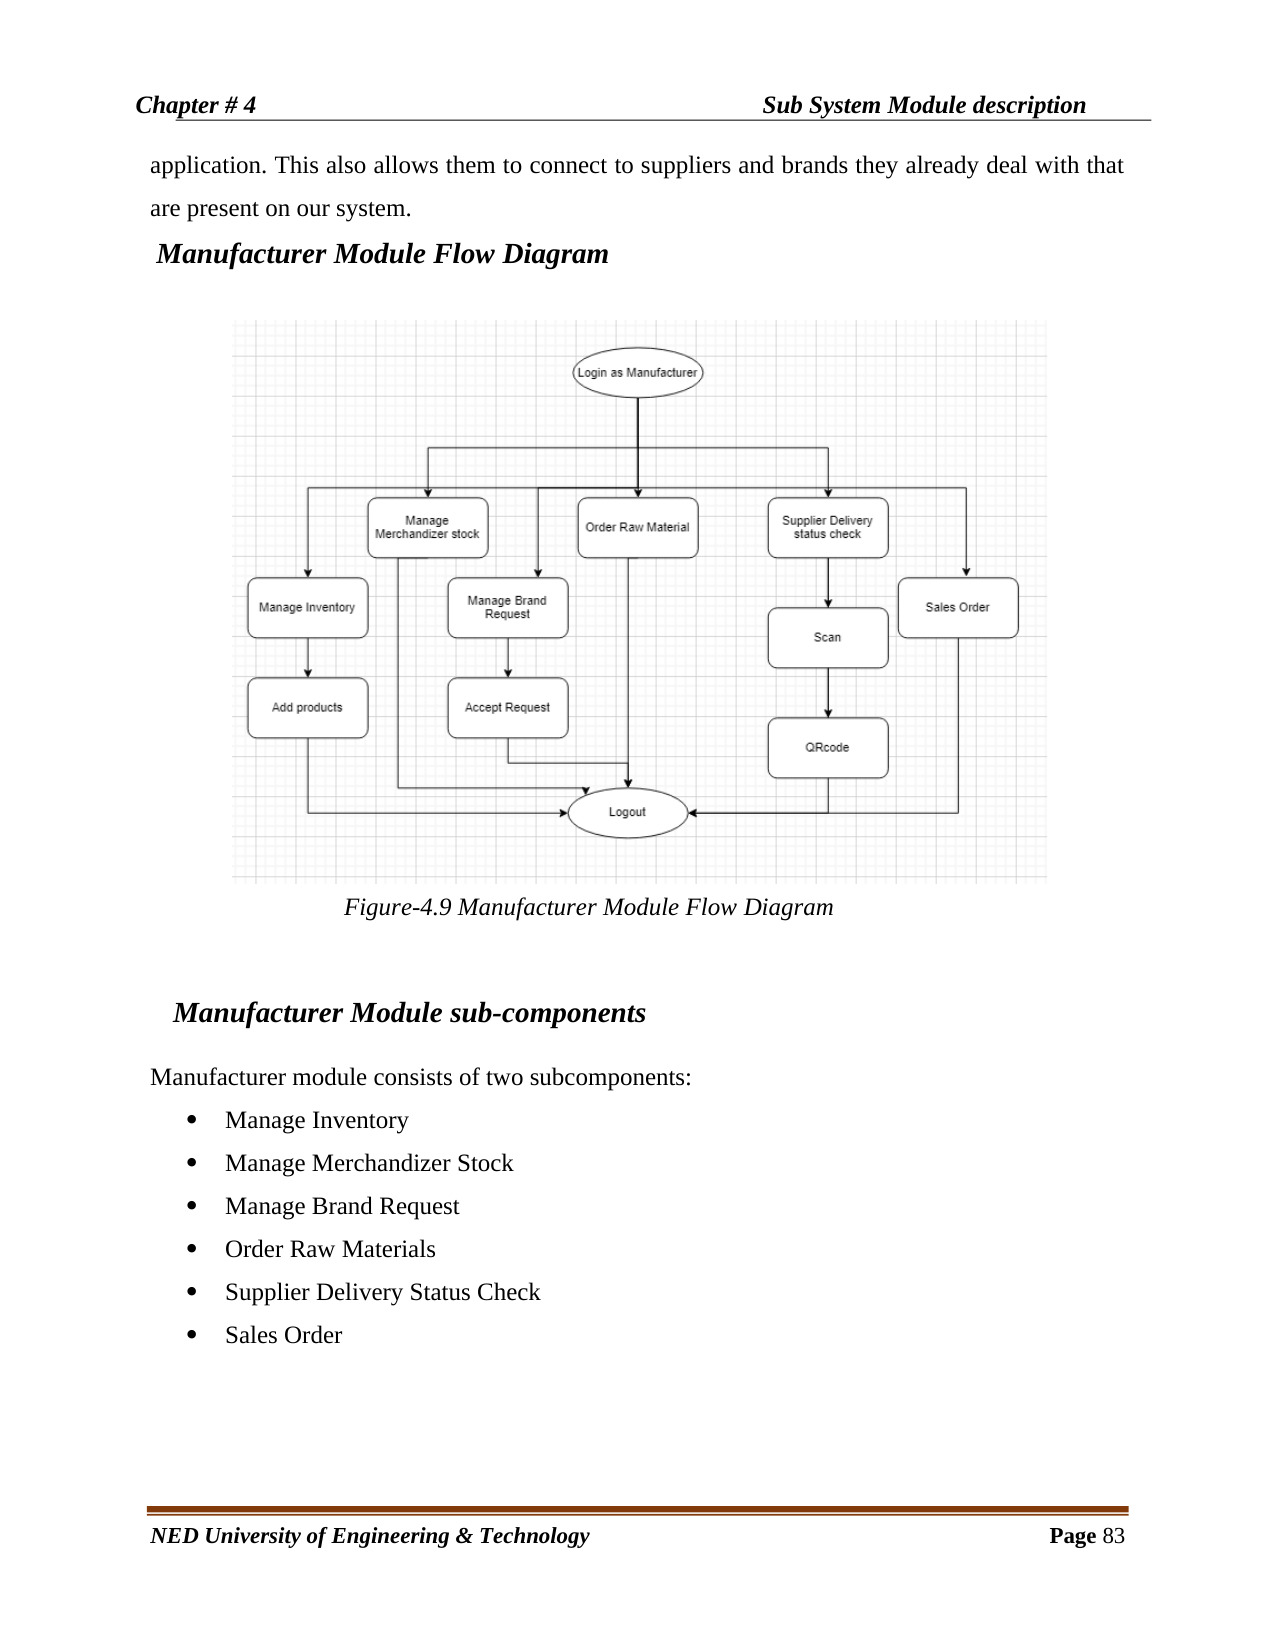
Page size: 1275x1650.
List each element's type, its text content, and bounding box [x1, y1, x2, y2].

text Manufacturer Module Flow Diagram [150, 236, 1125, 270]
list Manage Merchandizer Stock [187, 1148, 1177, 1177]
picture [232, 320, 1048, 884]
list Manage Inventory [187, 1105, 1177, 1134]
list Manage Brand Request [187, 1191, 1177, 1220]
list Supplier Delivery Status Check [187, 1277, 1177, 1306]
subtitle Manufacturer Module sub-components [150, 996, 1177, 1029]
list Sales Order [187, 1320, 1177, 1349]
text Manufacturer module consists of two subcomponents: [150, 1062, 1177, 1091]
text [150, 150, 1125, 222]
list Order Raw Materials [187, 1234, 1177, 1263]
